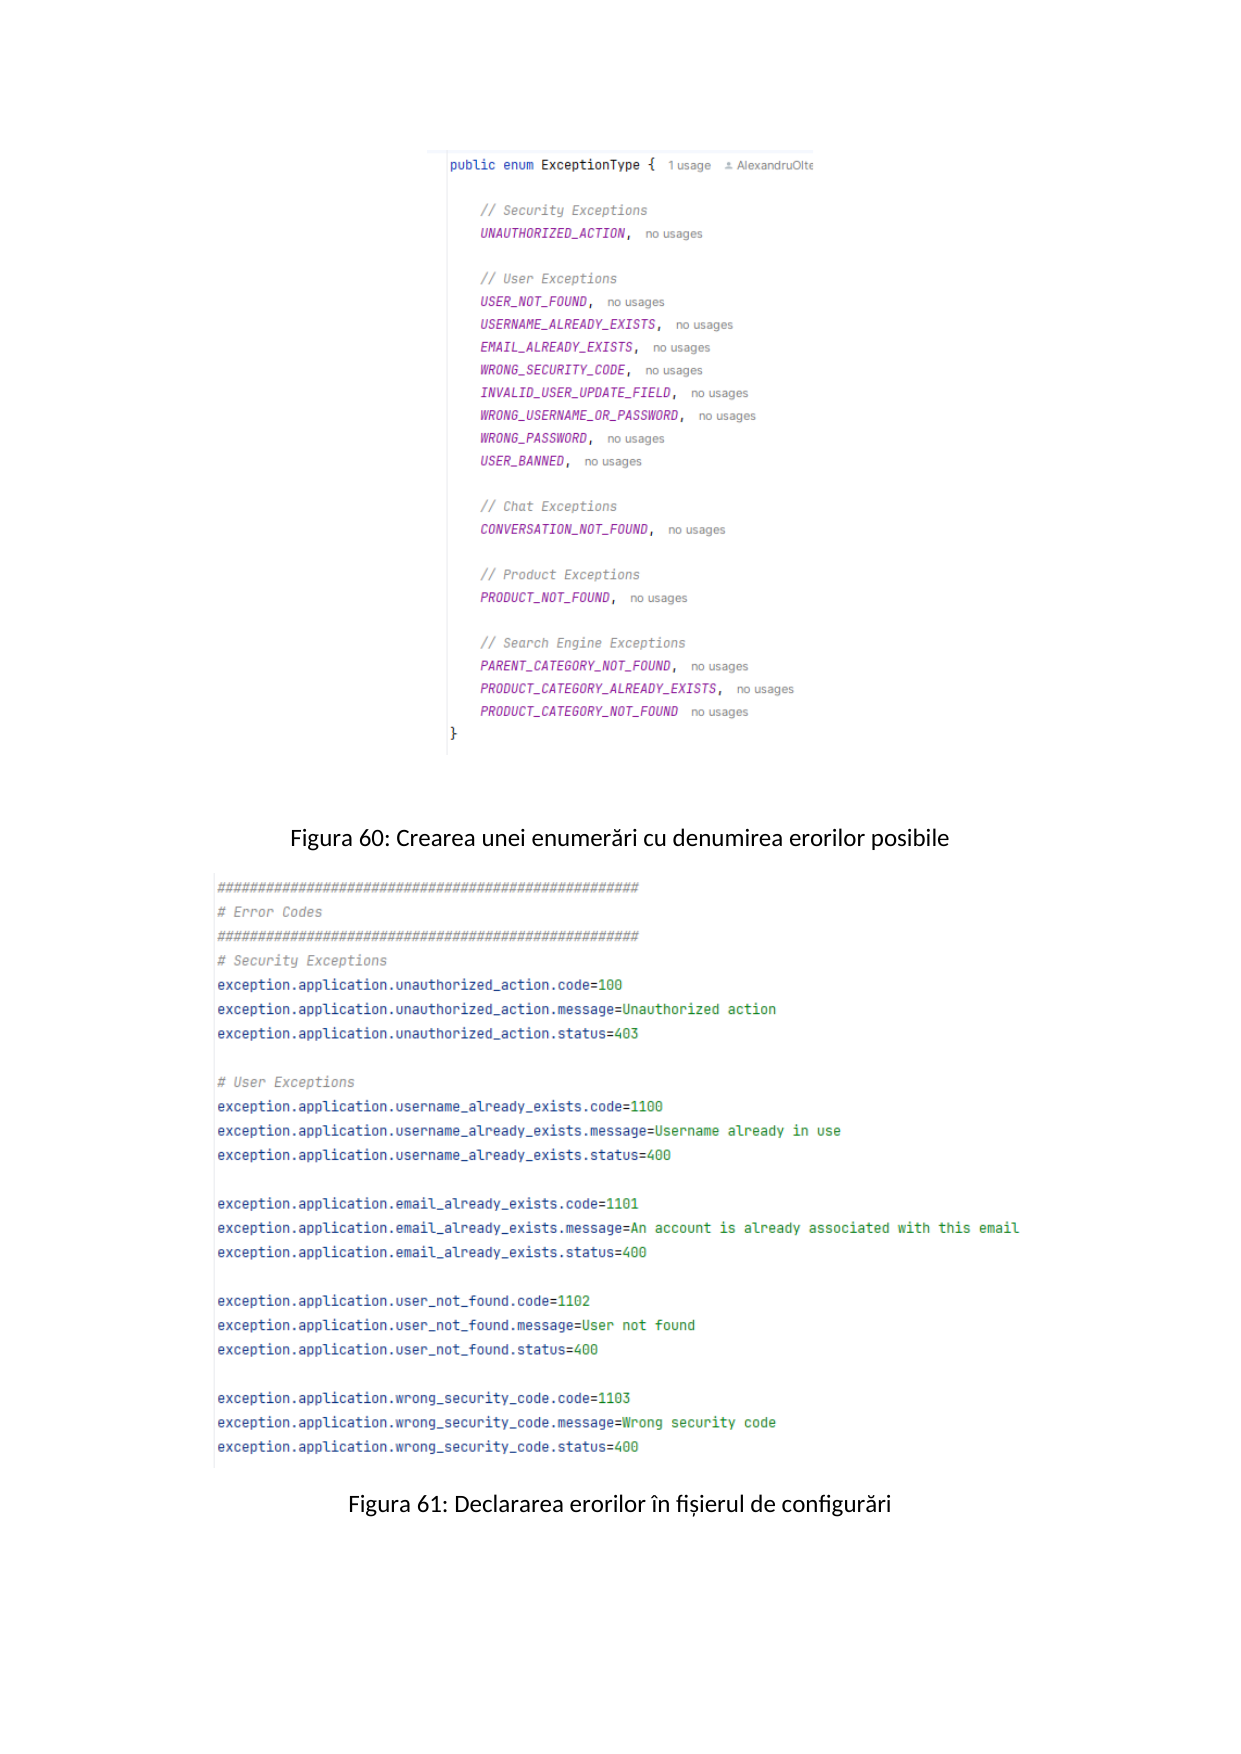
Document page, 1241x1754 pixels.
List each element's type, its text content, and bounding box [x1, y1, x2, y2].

picture [427, 150, 814, 755]
text Figura 60: Crearea unei enumerări cu denumirea erorilor posibile [150, 822, 1090, 852]
picture [201, 873, 1039, 1468]
